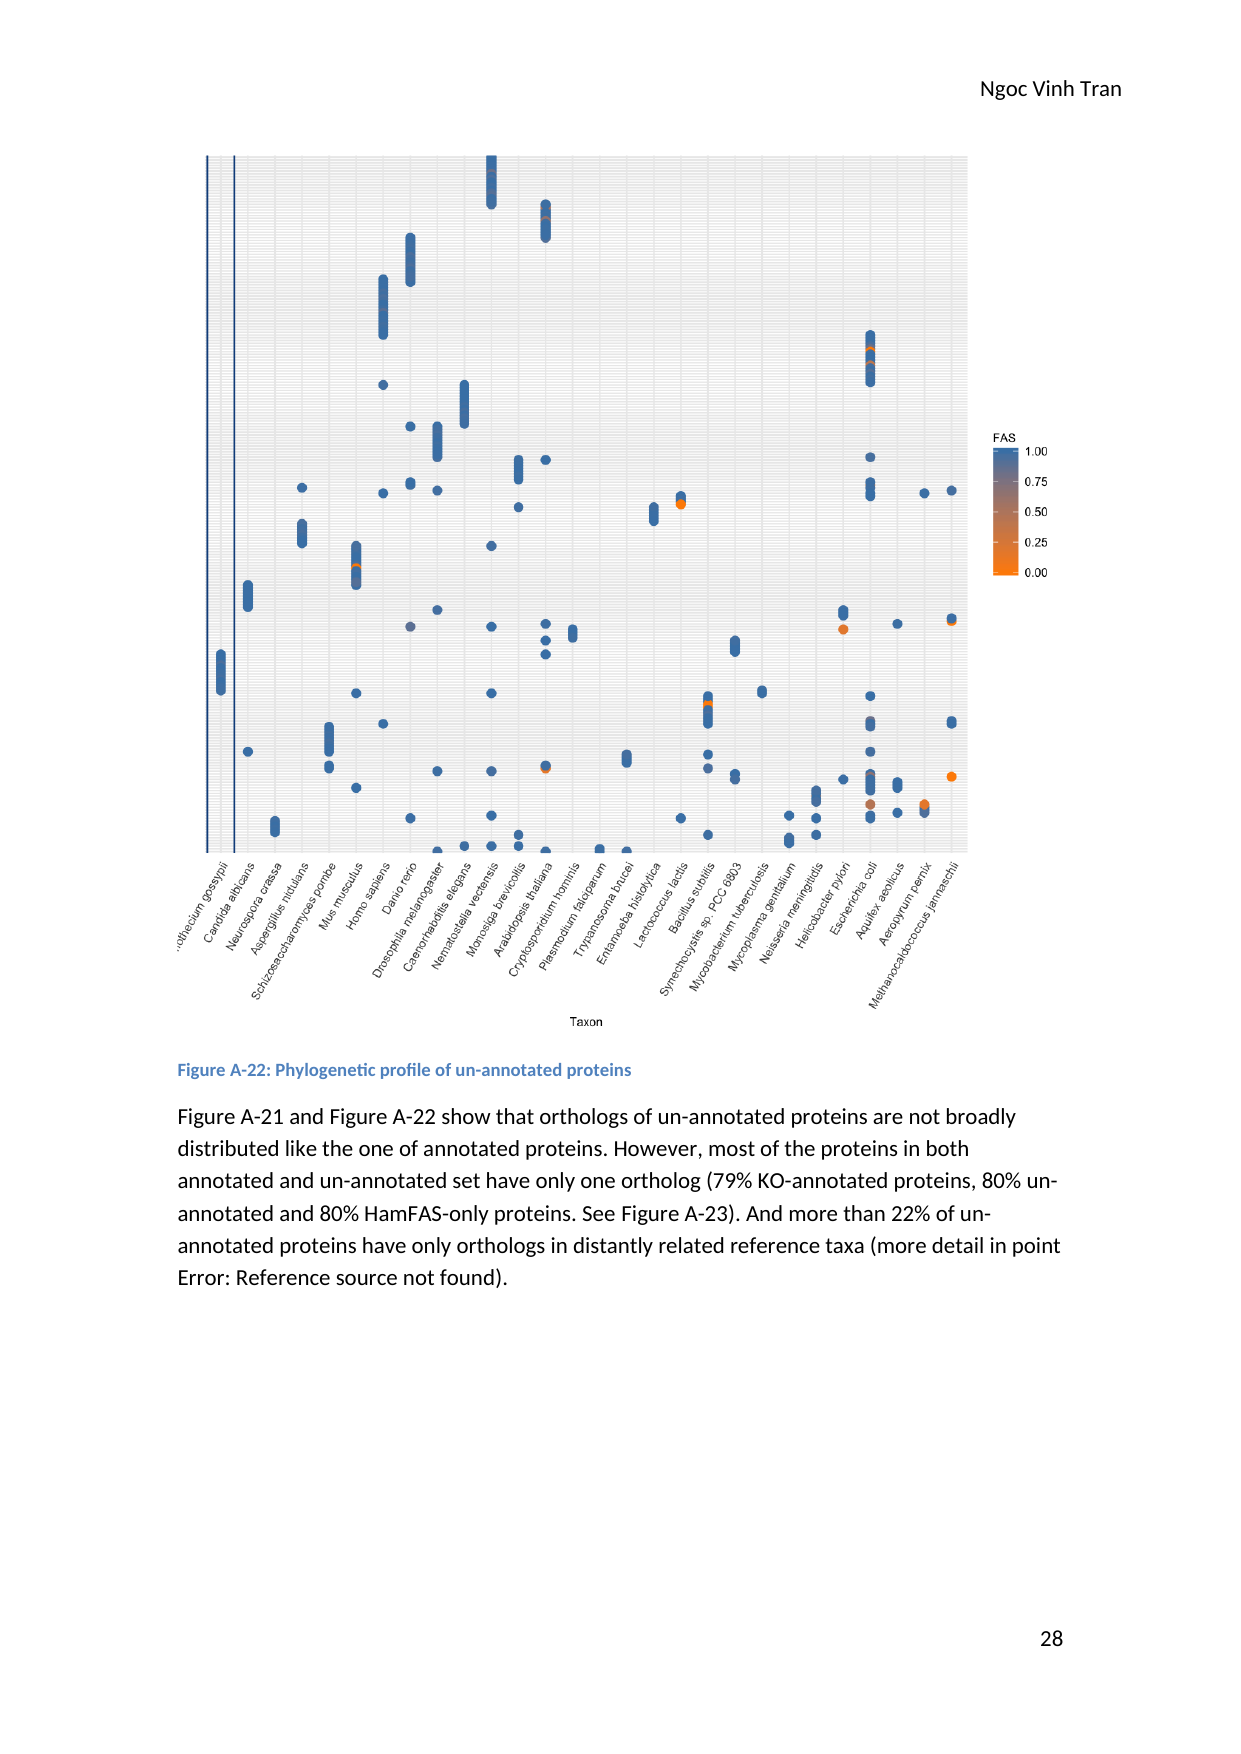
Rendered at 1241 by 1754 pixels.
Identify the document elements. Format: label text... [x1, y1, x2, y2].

text Figure A-22: Phylogenetic profile of un-annotated proteins [177, 1058, 1063, 1081]
picture [177, 147, 1063, 1034]
